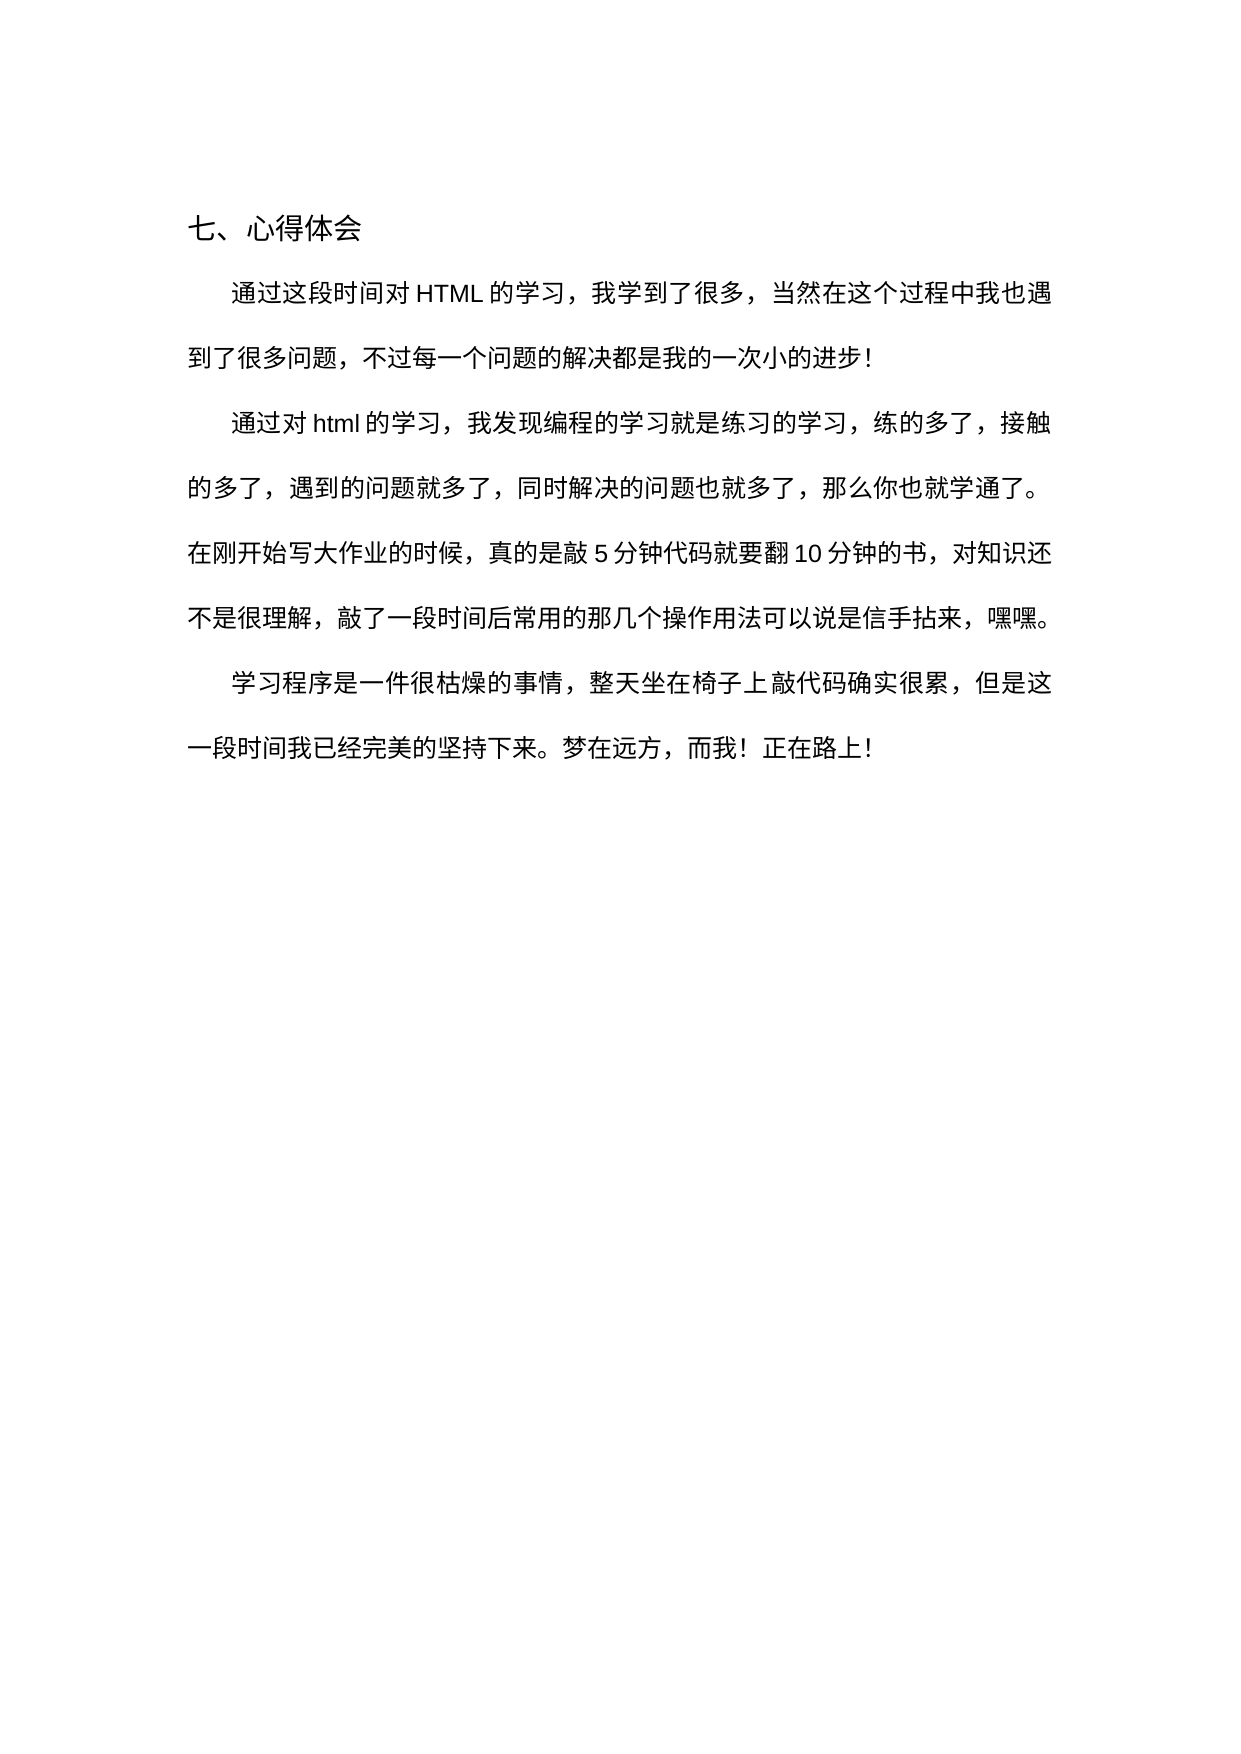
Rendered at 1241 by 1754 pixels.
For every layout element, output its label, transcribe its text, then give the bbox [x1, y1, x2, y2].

list 通过这段时间对HTML的学习，我学到了很多，当然在这个过程中我也遇到了很多问题，不过每一个问题的解决都是我的一次小的进步！ [187, 259, 1053, 389]
list 心得体会 [187, 194, 1053, 259]
list 通过对html的学习，我发现编程的学习就是练习的学习，练的多了，接触的多了，遇到的问题就多了，同时解决的问题也就多了，那么你也就学通了。在刚开始写大作业的时候，真的是敲5分钟代码就要翻10分钟的书，对知识还不是很理解，敲了一段时间后常用的那几个操作用法可以说是信手拈来，嘿嘿。 [187, 389, 1053, 649]
list 学习程序是一件很枯燥的事情，整天坐在椅子上敲代码确实很累，但是这一段时间我已经完美的坚持下来。梦在远方，而我！正在路上！ [187, 649, 1053, 779]
